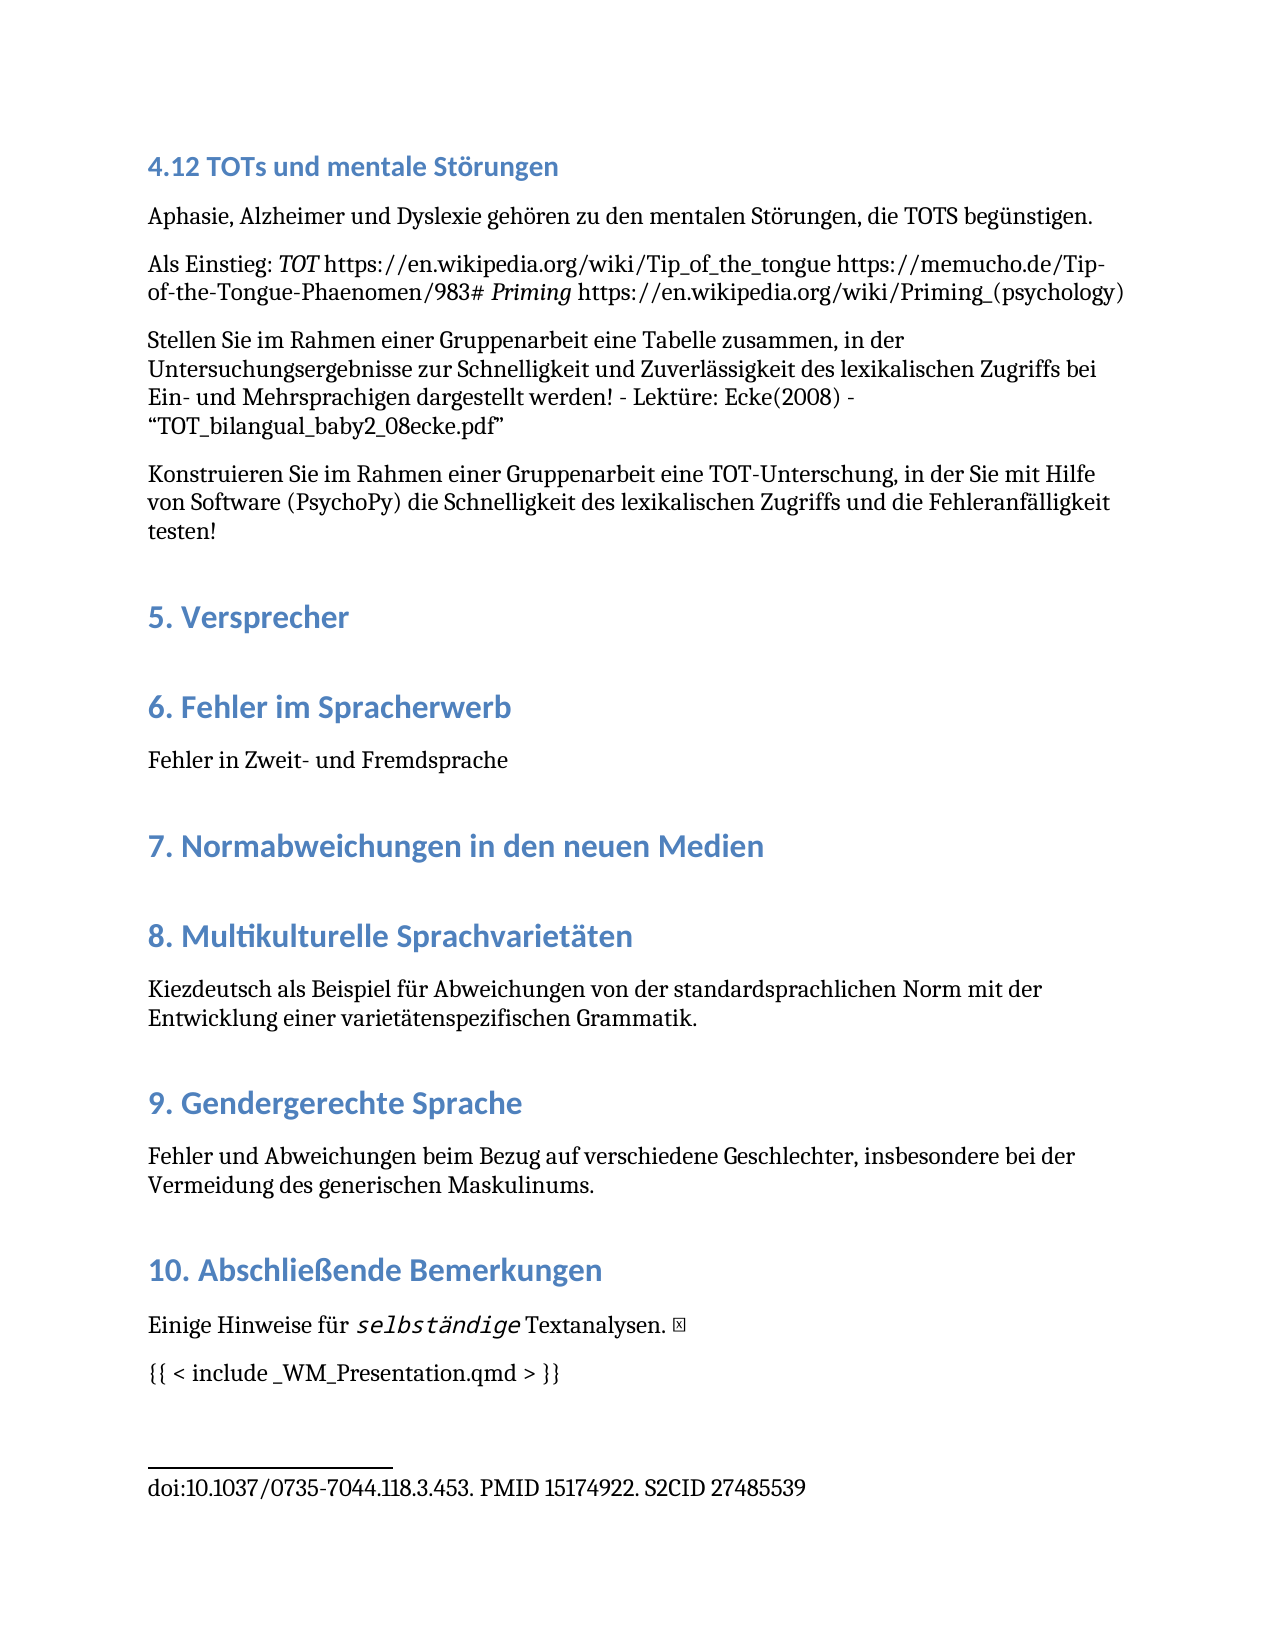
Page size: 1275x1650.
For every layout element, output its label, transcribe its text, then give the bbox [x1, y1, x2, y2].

text Kiezdeutsch als Beispiel für Abweichungen von der standardsprachlichen Norm mit der Entwicklung einer varietätenspezifischen Grammatik. [148, 975, 1127, 1032]
subtitle 6. Fehler im Spracherwerb [148, 686, 1127, 727]
subtitle 9. Gendergerechte Sprache [148, 1082, 1127, 1123]
subtitle 5. Versprecher [148, 596, 1127, 636]
text Einige Hinweise für selbständige Textanalysen. 🤗 [148, 1309, 1127, 1340]
subtitle 4.12 TOTs und mentale Störungen [148, 148, 1127, 183]
text Als Einstieg: TOT https://en.wikipedia.org/wiki/Tip_of_the_tongue https://memucho.de/Tip-of-the-Tongue-Phaenomen/983# Priming https://en.wikipedia.org/wiki/Priming_(psychology) [148, 249, 1127, 307]
text Konstruieren Sie im Rahmen einer Gruppenarbeit eine TOT-Unterschung, in der Sie mit Hilfe von Software (PsychoPy) die Schnelligkeit des lexikalischen Zugriffs und die Fehleranfälligkeit testen! [148, 459, 1127, 546]
subtitle 7. Normabweichungen in den neuen Medien [148, 825, 1127, 865]
text Stellen Sie im Rahmen einer Gruppenarbeit eine Tabelle zusammen, in der Untersuchungsergebnisse zur Schnelligkeit und Zuverlässigkeit des lexikalischen Zugriffs bei Ein- und Mehrsprachigen dargestellt werden! - Lektüre: Ecke(2008) - “TOT_bilangual_baby2_08ecke.pdf” [148, 326, 1127, 441]
text Fehler und Abweichungen beim Bezug auf verschiedene Geschlechter, insbesondere bei der Vermeidung des generischen Maskulinums. [148, 1142, 1127, 1199]
subtitle 10. Abschließende Bemerkungen [148, 1249, 1127, 1290]
subtitle 8. Multikulturelle Sprachvarietäten [148, 915, 1127, 956]
text Aphasie, Alzheimer und Dyslexie gehören zu den mentalen Störungen, die TOTS begünstigen. [148, 202, 1127, 231]
text {{ < include _WM_Presentation.qmd > }} [148, 1359, 1127, 1388]
text Fehler in Zweit- und Fremdsprache [148, 746, 1127, 775]
